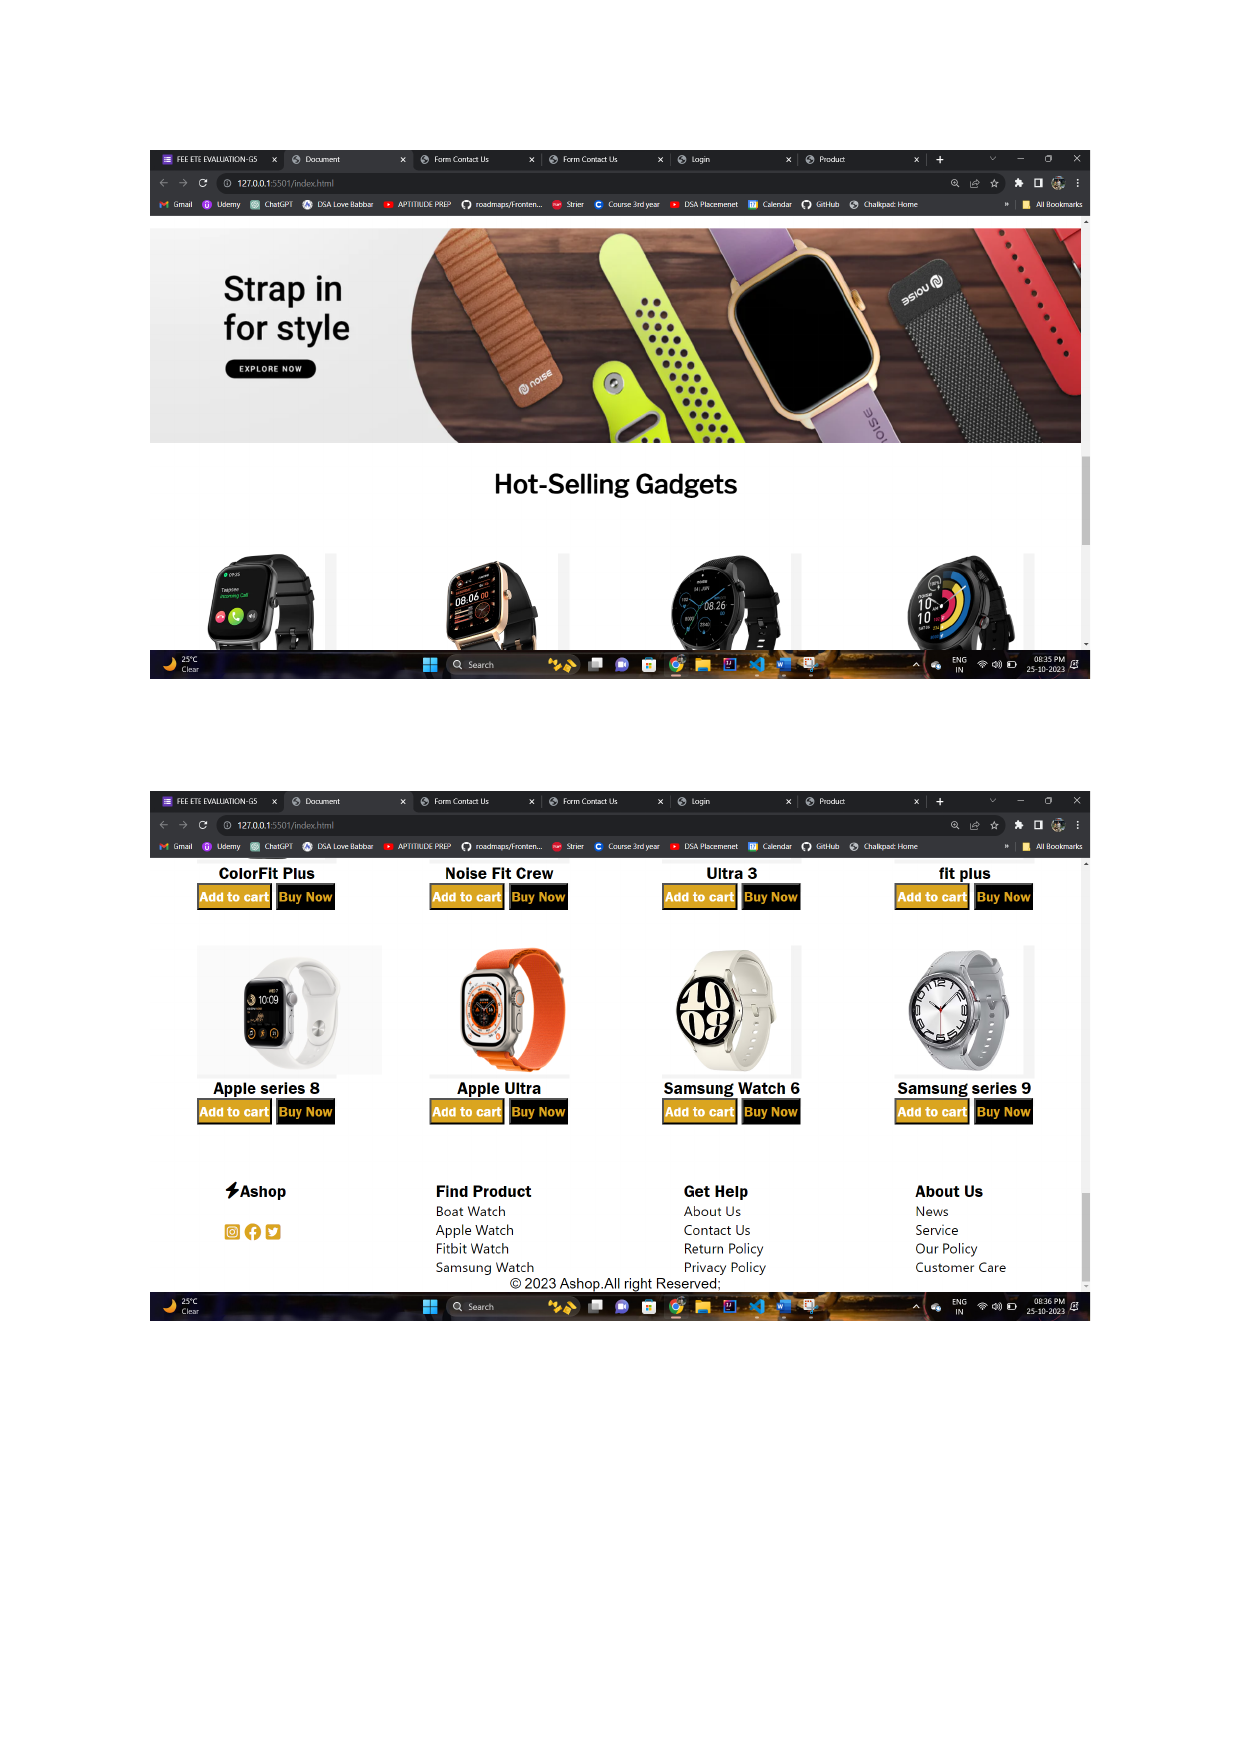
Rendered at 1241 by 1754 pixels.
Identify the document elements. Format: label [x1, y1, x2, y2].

picture [150, 150, 1091, 679]
picture [150, 791, 1091, 1321]
